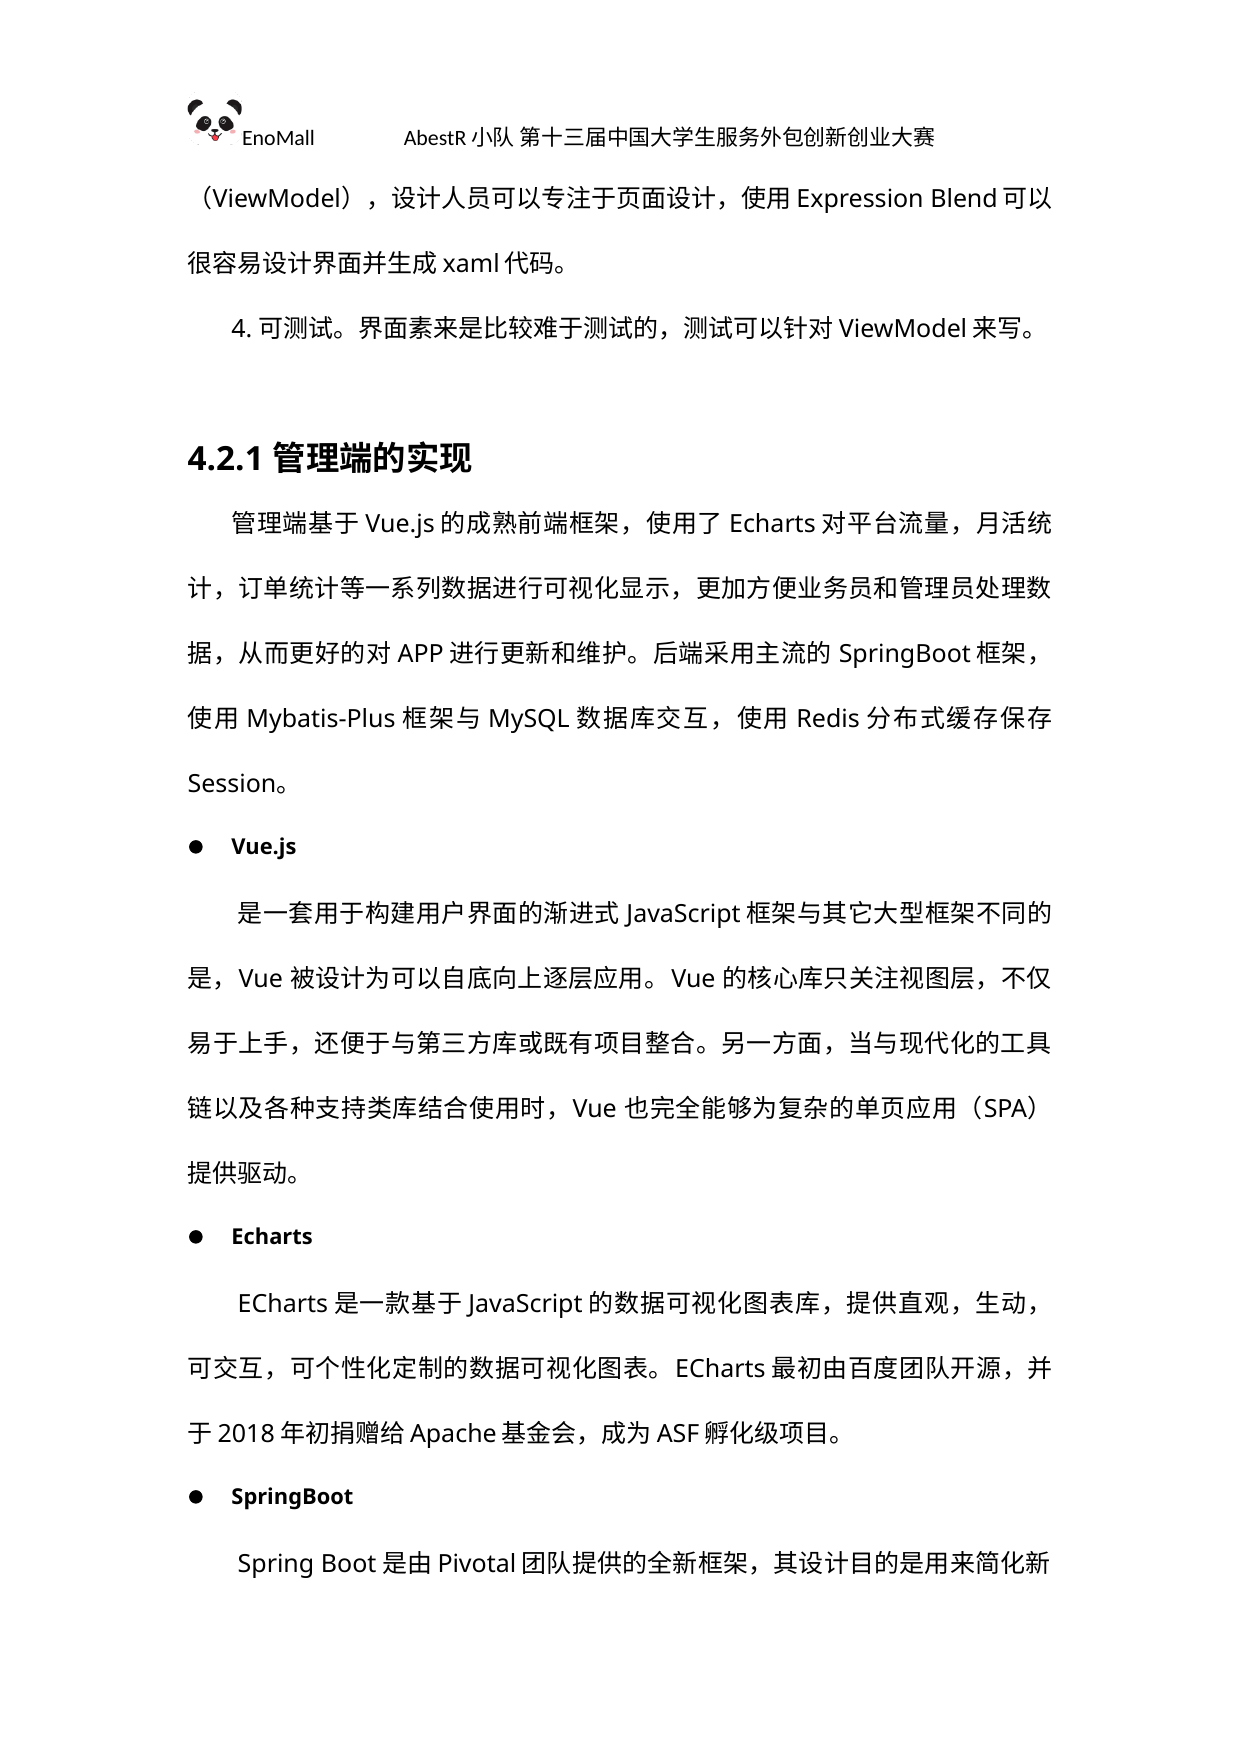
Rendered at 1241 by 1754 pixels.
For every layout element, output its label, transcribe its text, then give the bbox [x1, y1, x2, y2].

list SpringBoot [187, 1480, 1053, 1512]
list Echarts [187, 1220, 1053, 1252]
subtitle 4.2.1 管理端的实现 [187, 424, 1053, 489]
text 4. 可测试。界面素来是比较难于测试的，测试可以针对ViewModel来写。 [187, 294, 1053, 359]
text 3. 独立开发。开发人员可以专注于业务逻辑和数据的开发（ViewModel），设计人员可以专注于页面设计，使用Expression Blend可以很容易设计界面并生成xaml代码。 [187, 164, 1053, 294]
text 是一套用于构建用户界面的渐进式JavaScript框架与其它大型框架不同的是，Vue 被设计为可以自底向上逐层应用。Vue 的核心库只关注视图层，不仅易于上手，还便于与第三方库或既有项目整合。另一方面，当与现代化的工具链以及各种支持类库结合使用时，Vue 也完全能够为复杂的单页应用（SPA）提供驱动。 [187, 879, 1053, 1204]
text ECharts是一款基于JavaScript的数据可视化图表库，提供直观，生动，可交互，可个性化定制的数据可视化图表。ECharts最初由百度团队开源，并于2018年初捐赠给Apache基金会，成为ASF孵化级项目。 [187, 1269, 1053, 1464]
text 管理端基于Vue.js的成熟前端框架，使用了Echarts对平台流量，月活统计，订单统计等一系列数据进行可视化显示，更加方便业务员和管理员处理数据，从而更好的对APP进行更新和维护。后端采用主流的SpringBoot框架，使用Mybatis-Plus框架与MySQL数据库交互，使用Redis分布式缓存保存Session。 [187, 489, 1053, 814]
picture [187, 90, 242, 145]
list Vue.js [187, 830, 1053, 862]
